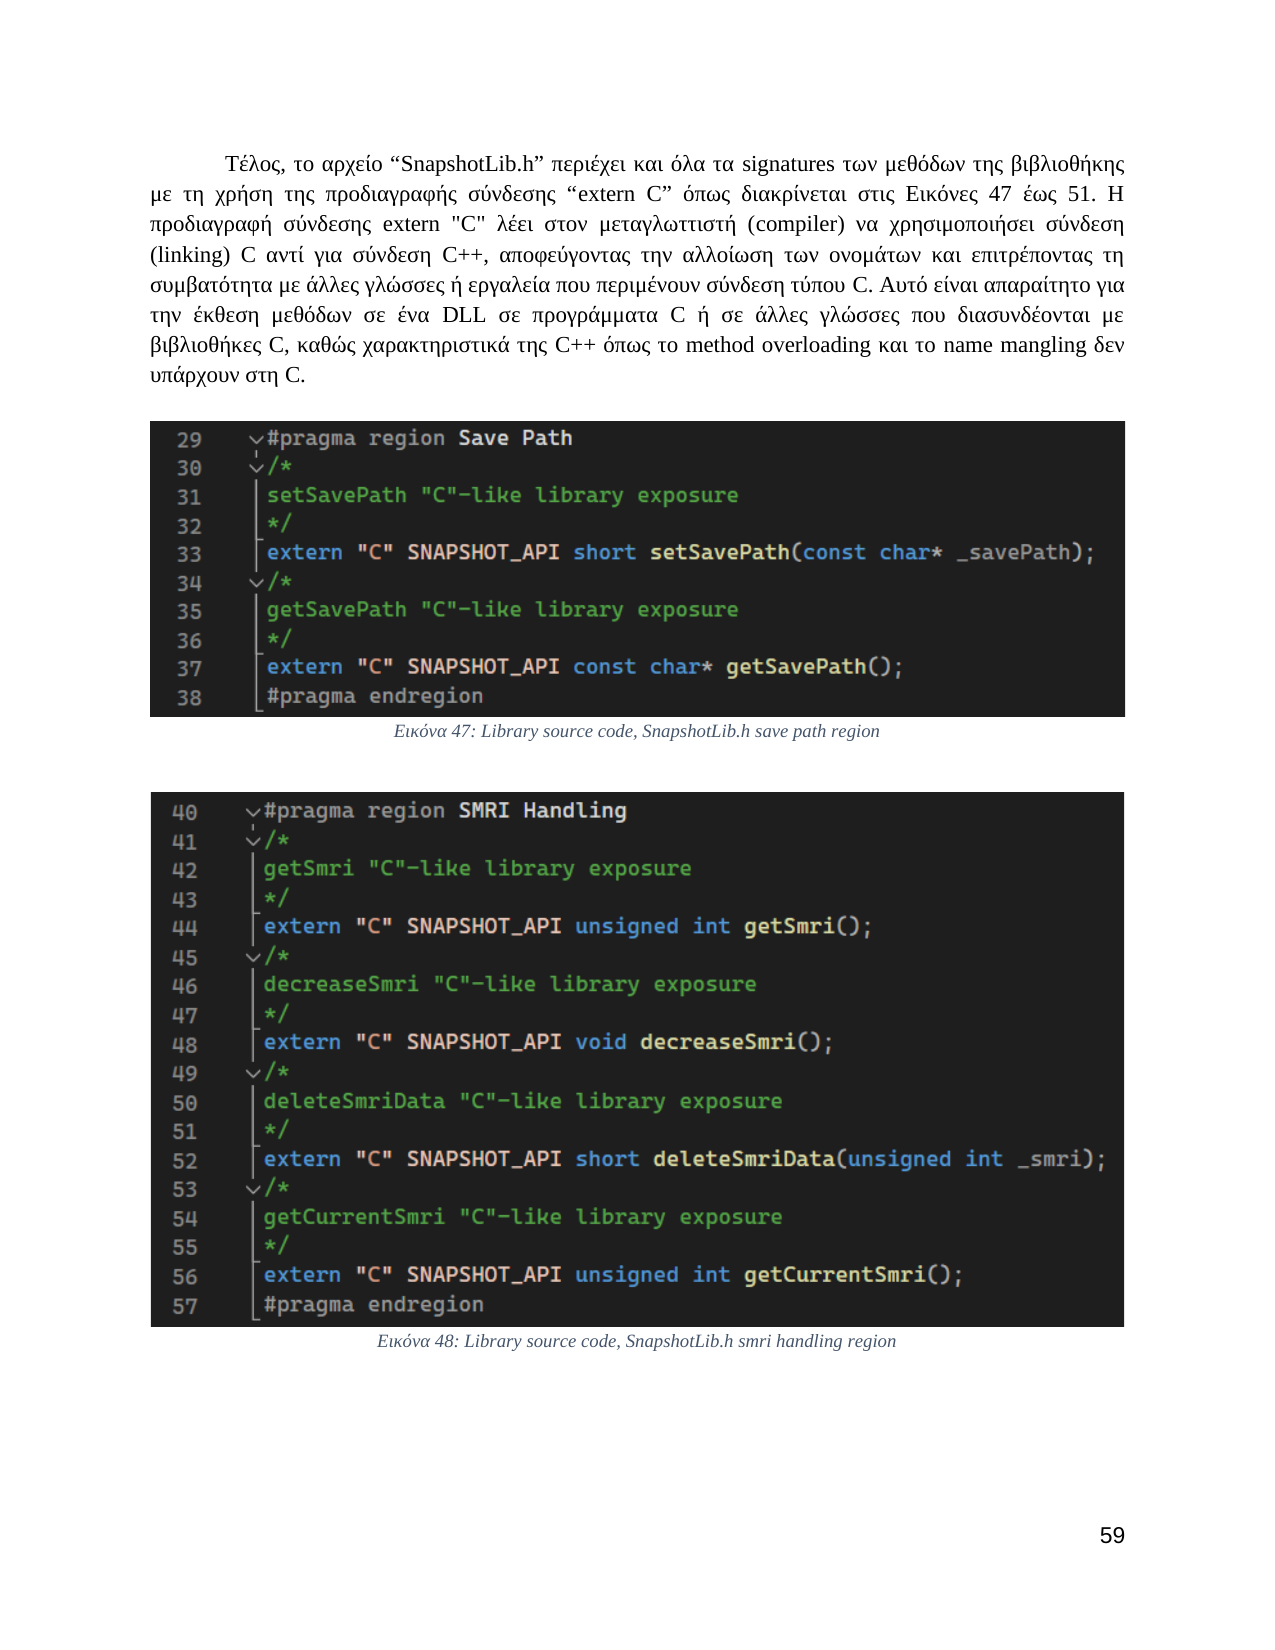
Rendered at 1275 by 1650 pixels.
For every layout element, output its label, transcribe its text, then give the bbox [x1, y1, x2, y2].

picture [150, 792, 1125, 1327]
picture [150, 421, 1125, 717]
text Εικόνα 48: Library source code, SnapshotLib.h smri handling region [150, 1330, 1125, 1352]
text Εικόνα 47: Library source code, SnapshotLib.h save path region [150, 720, 1125, 742]
text Τέλος, το αρχείο “SnapshotLib.h” περιέχει και όλα τα signatures των μεθόδων της βιβλιοθήκης με τη χρήση της προδιαγραφής σύνδεσης “extern C” όπως διακρίνεται στις Εικόνες 47 έως 51. Η προδιαγραφή σύνδεσης extern "C" λέει στον μεταγλωττιστή (compiler) να χρησιμοποιήσει σύνδεση (linking) C αντί για σύνδεση C++, αποφεύγοντας την αλλοίωση των ονομάτων και επιτρέποντας τη συμβατότητα με άλλες γλώσσες ή εργαλεία που περιμένουν σύνδεση τύπου C. Αυτό είναι απαραίτητο για την έκθεση μεθόδων σε ένα DLL σε προγράμματα C ή σε άλλες γλώσσες που διασυνδέονται με βιβλιοθήκες C, καθώς χαρακτηριστικά της C++ όπως το method overloading και το name mangling δεν υπάρχουν στη C. [150, 150, 1125, 388]
